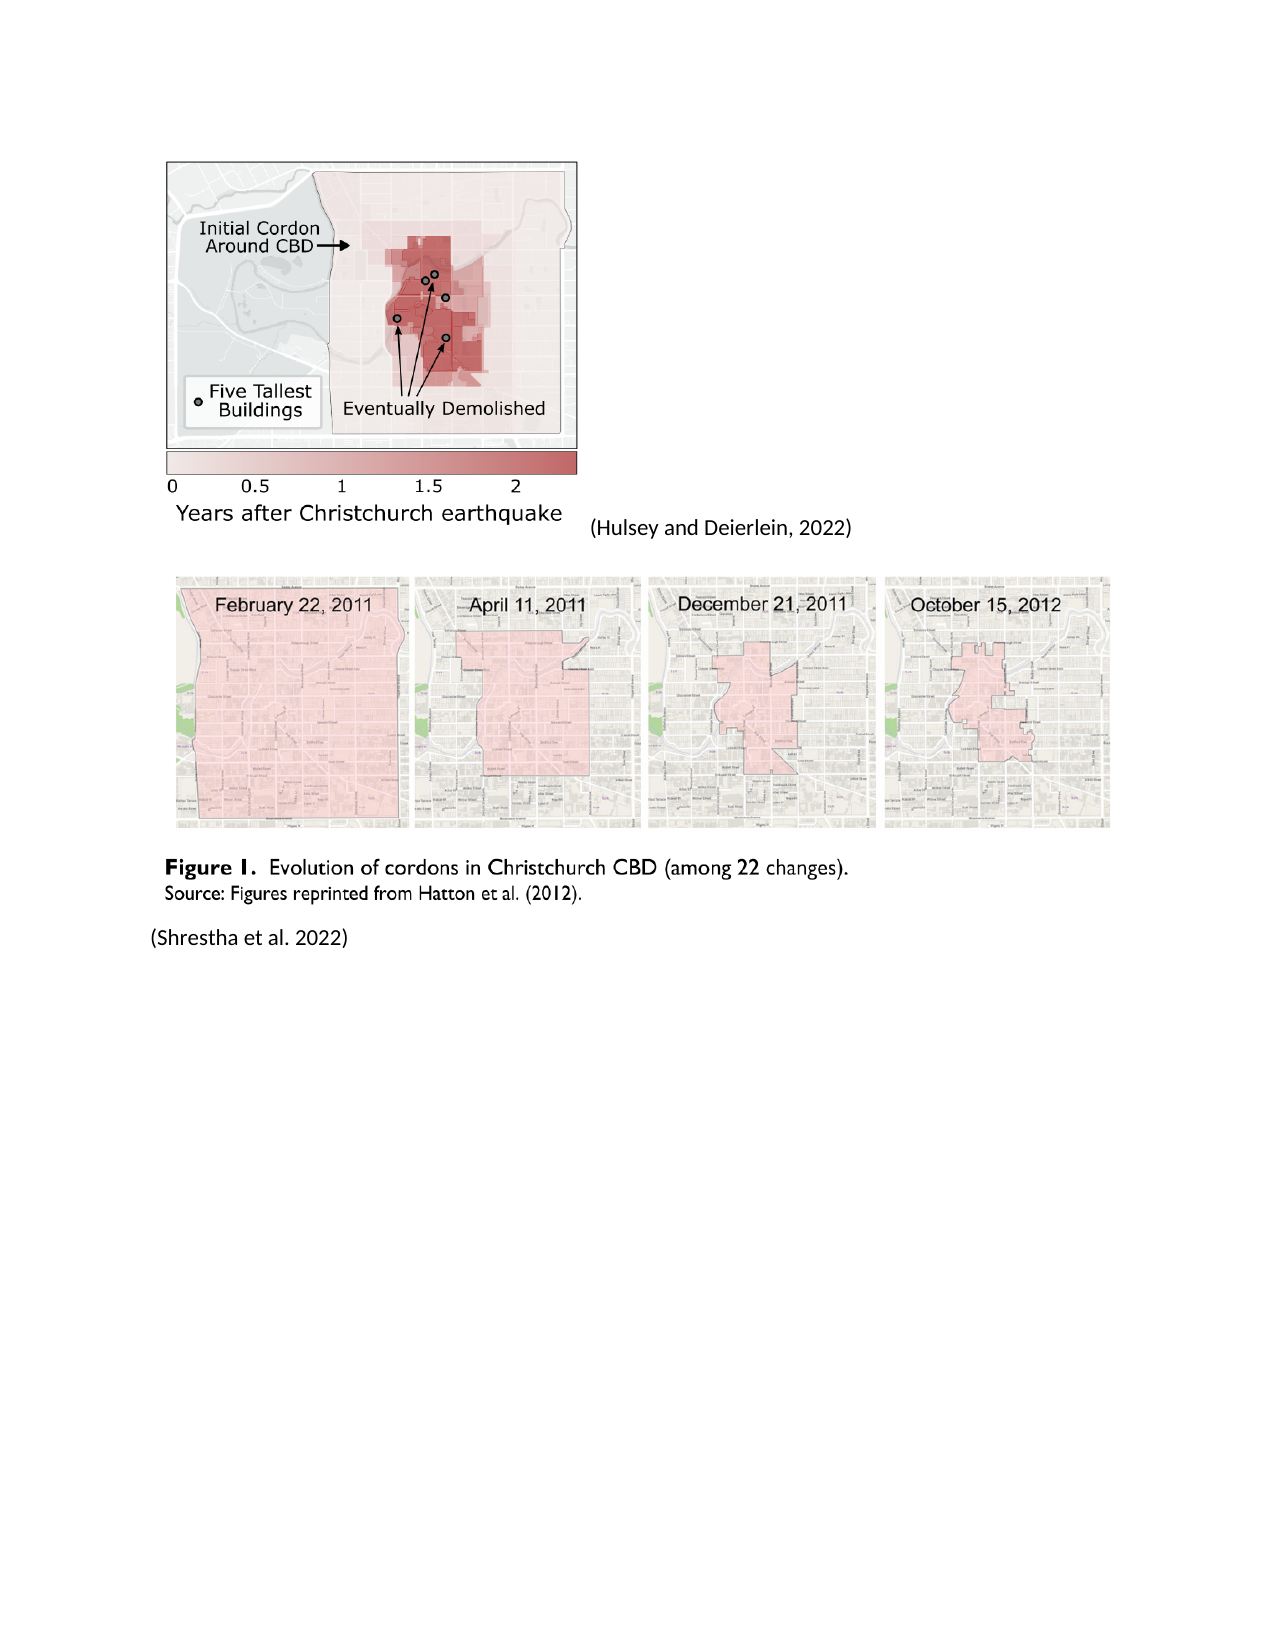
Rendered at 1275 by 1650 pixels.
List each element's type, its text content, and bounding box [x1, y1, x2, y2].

text (Shrestha et al. 2022) [150, 921, 1125, 951]
picture [150, 150, 585, 535]
picture [150, 559, 1125, 921]
